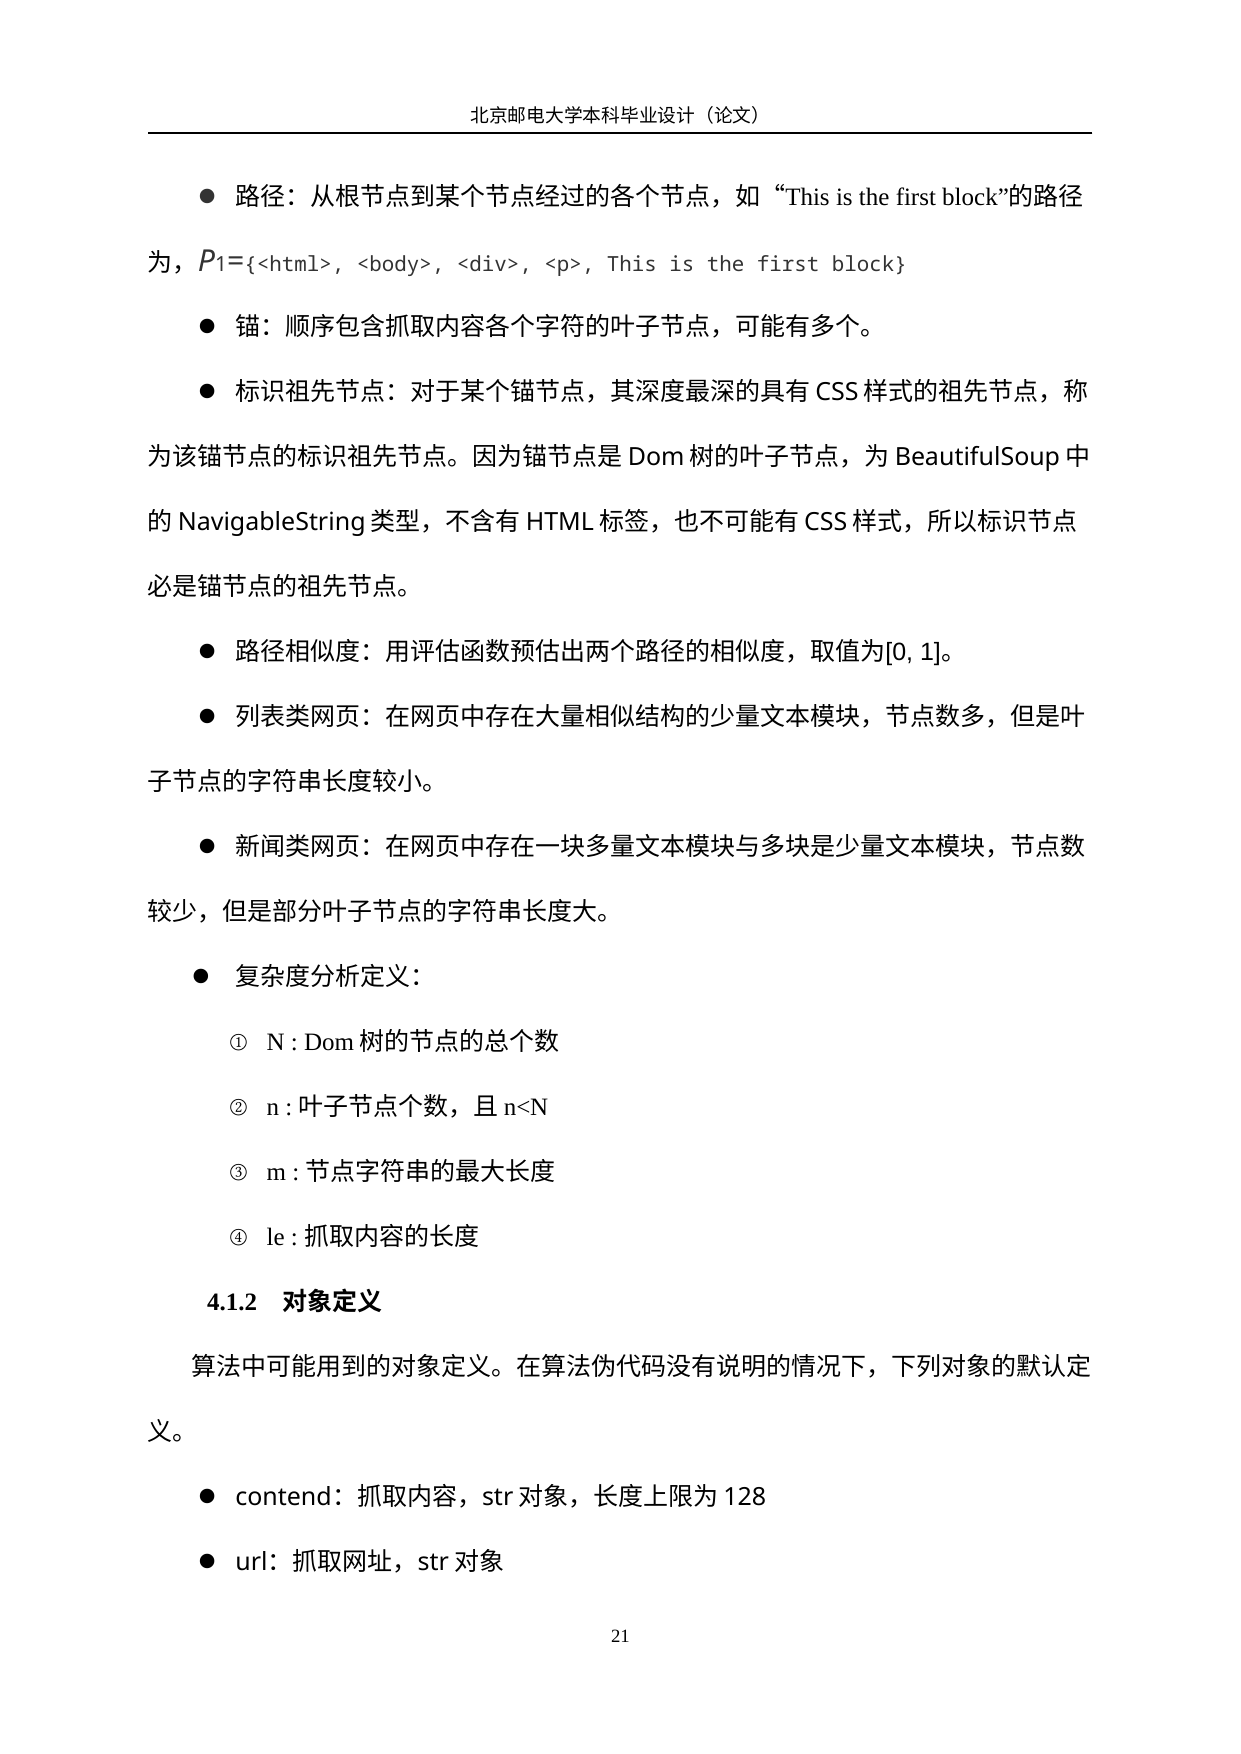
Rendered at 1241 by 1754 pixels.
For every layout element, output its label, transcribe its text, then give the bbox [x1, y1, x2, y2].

list url：抓取网址，str对象 [148, 1527, 1092, 1592]
list 路径相似度：用评估函数预估出两个路径的相似度，取值为[0, 1]。 [148, 617, 1092, 682]
list 标识祖先节点：对于某个锚节点，其深度最深的具有CSS样式的祖先节点，称为该锚节点的标识祖先节点。因为锚节点是Dom树的叶子节点，为BeautifulSoup中的NavigableString类型，不含有HTML标签，也不可能有CSS样式，所以标识节点必是锚节点的祖先节点。 [148, 357, 1092, 617]
list le : 抓取内容的长度 [229, 1202, 1092, 1267]
text 算法中可能用到的对象定义。在算法伪代码没有说明的情况下，下列对象的默认定义。 [148, 1332, 1092, 1462]
list 列表类网页：在网页中存在大量相似结构的少量文本模块，节点数多，但是叶子节点的字符串长度较小。 [148, 682, 1092, 812]
subtitle 对象定义 [207, 1267, 1092, 1332]
list 路径：从根节点到某个节点经过的各个节点，如“This is the first block”的路径为，P1={<html>, <body>, <div>, <p>, This is the first block} [148, 162, 1092, 292]
list N : Dom树的节点的总个数 [229, 1007, 1092, 1072]
list 锚：顺序包含抓取内容各个字符的叶子节点，可能有多个。 [148, 292, 1092, 357]
list 新闻类网页：在网页中存在一块多量文本模块与多块是少量文本模块，节点数较少，但是部分叶子节点的字符串长度大。 [148, 812, 1092, 942]
list 复杂度分析定义： [191, 942, 1092, 1007]
list m : 节点字符串的最大长度 [229, 1137, 1092, 1202]
list contend：抓取内容，str对象，长度上限为128 [148, 1462, 1092, 1527]
list n : 叶子节点个数，且n<N [229, 1072, 1092, 1137]
